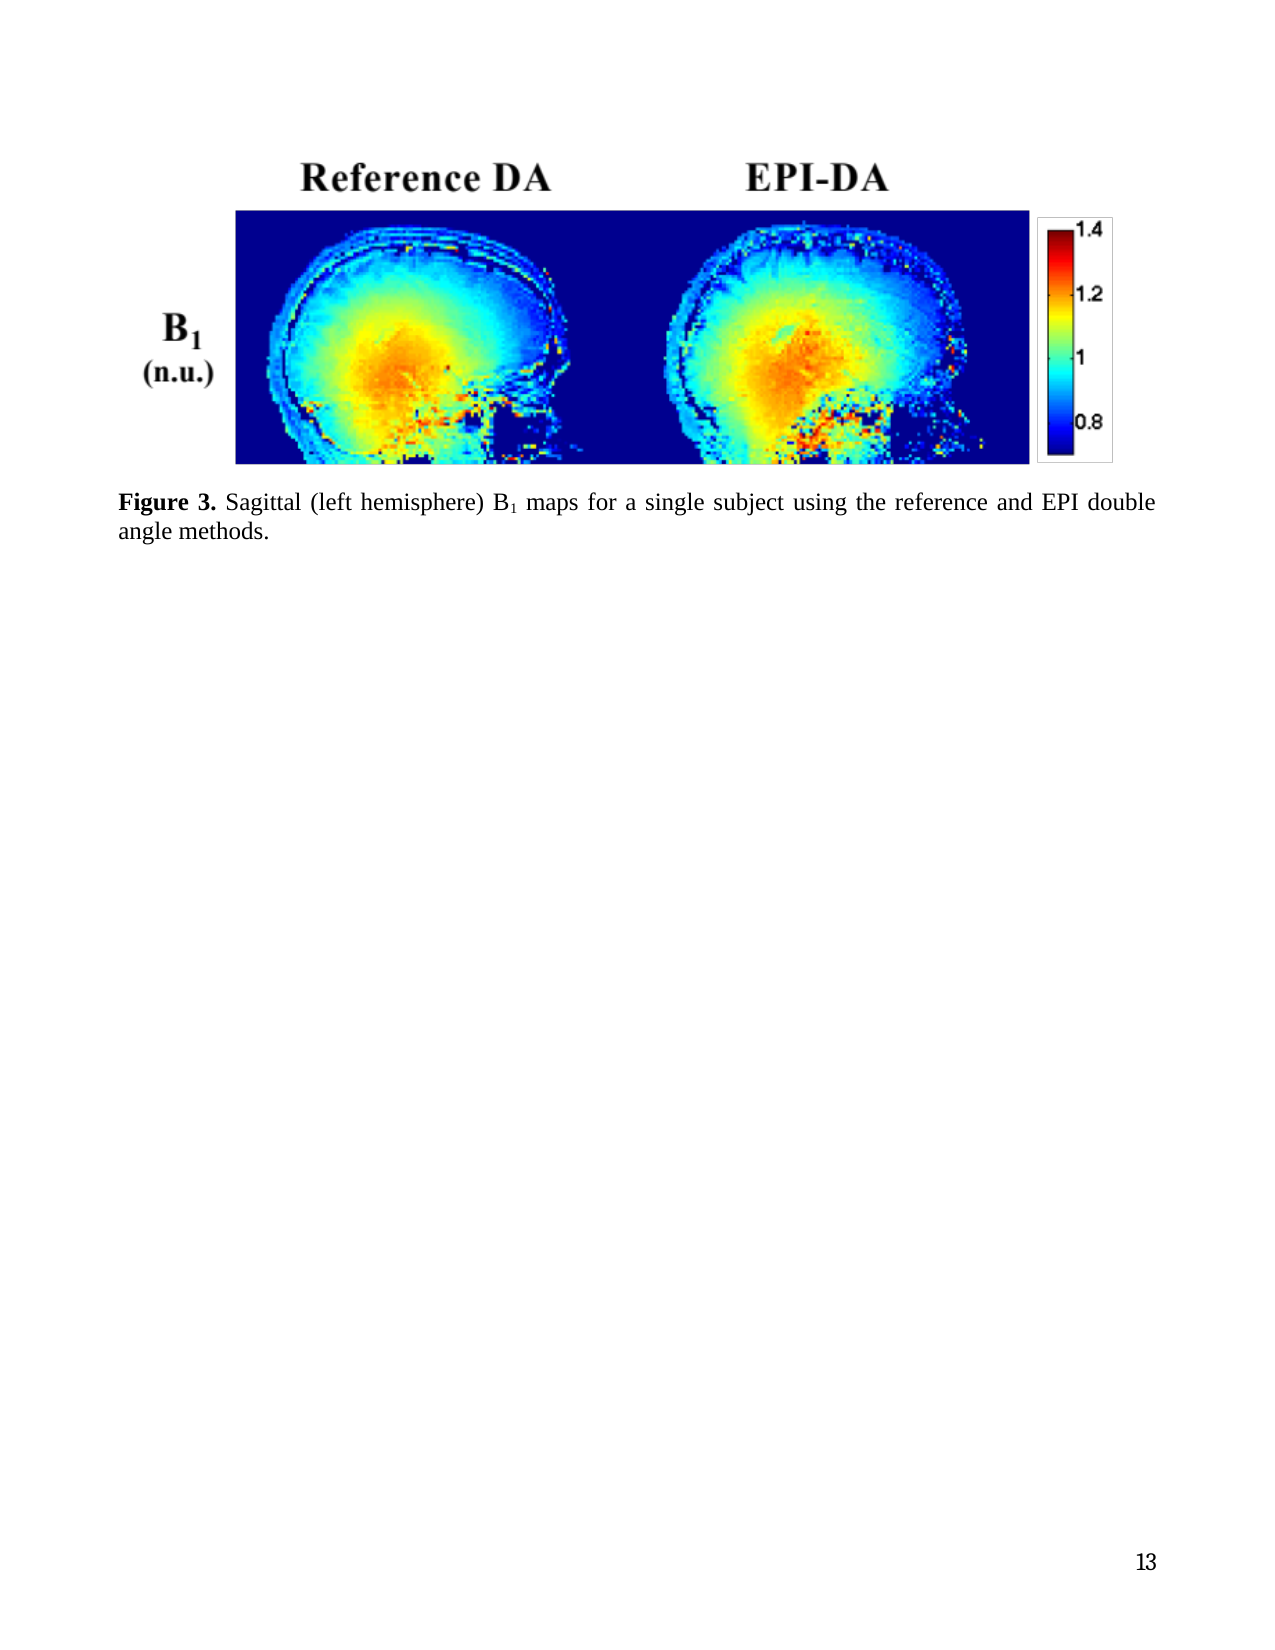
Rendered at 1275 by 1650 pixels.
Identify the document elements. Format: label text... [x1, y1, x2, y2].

text Figure 3. Sagittal (left hemisphere) B1 maps for a single subject using the reference and EPI double angle methods. [118, 487, 1157, 545]
